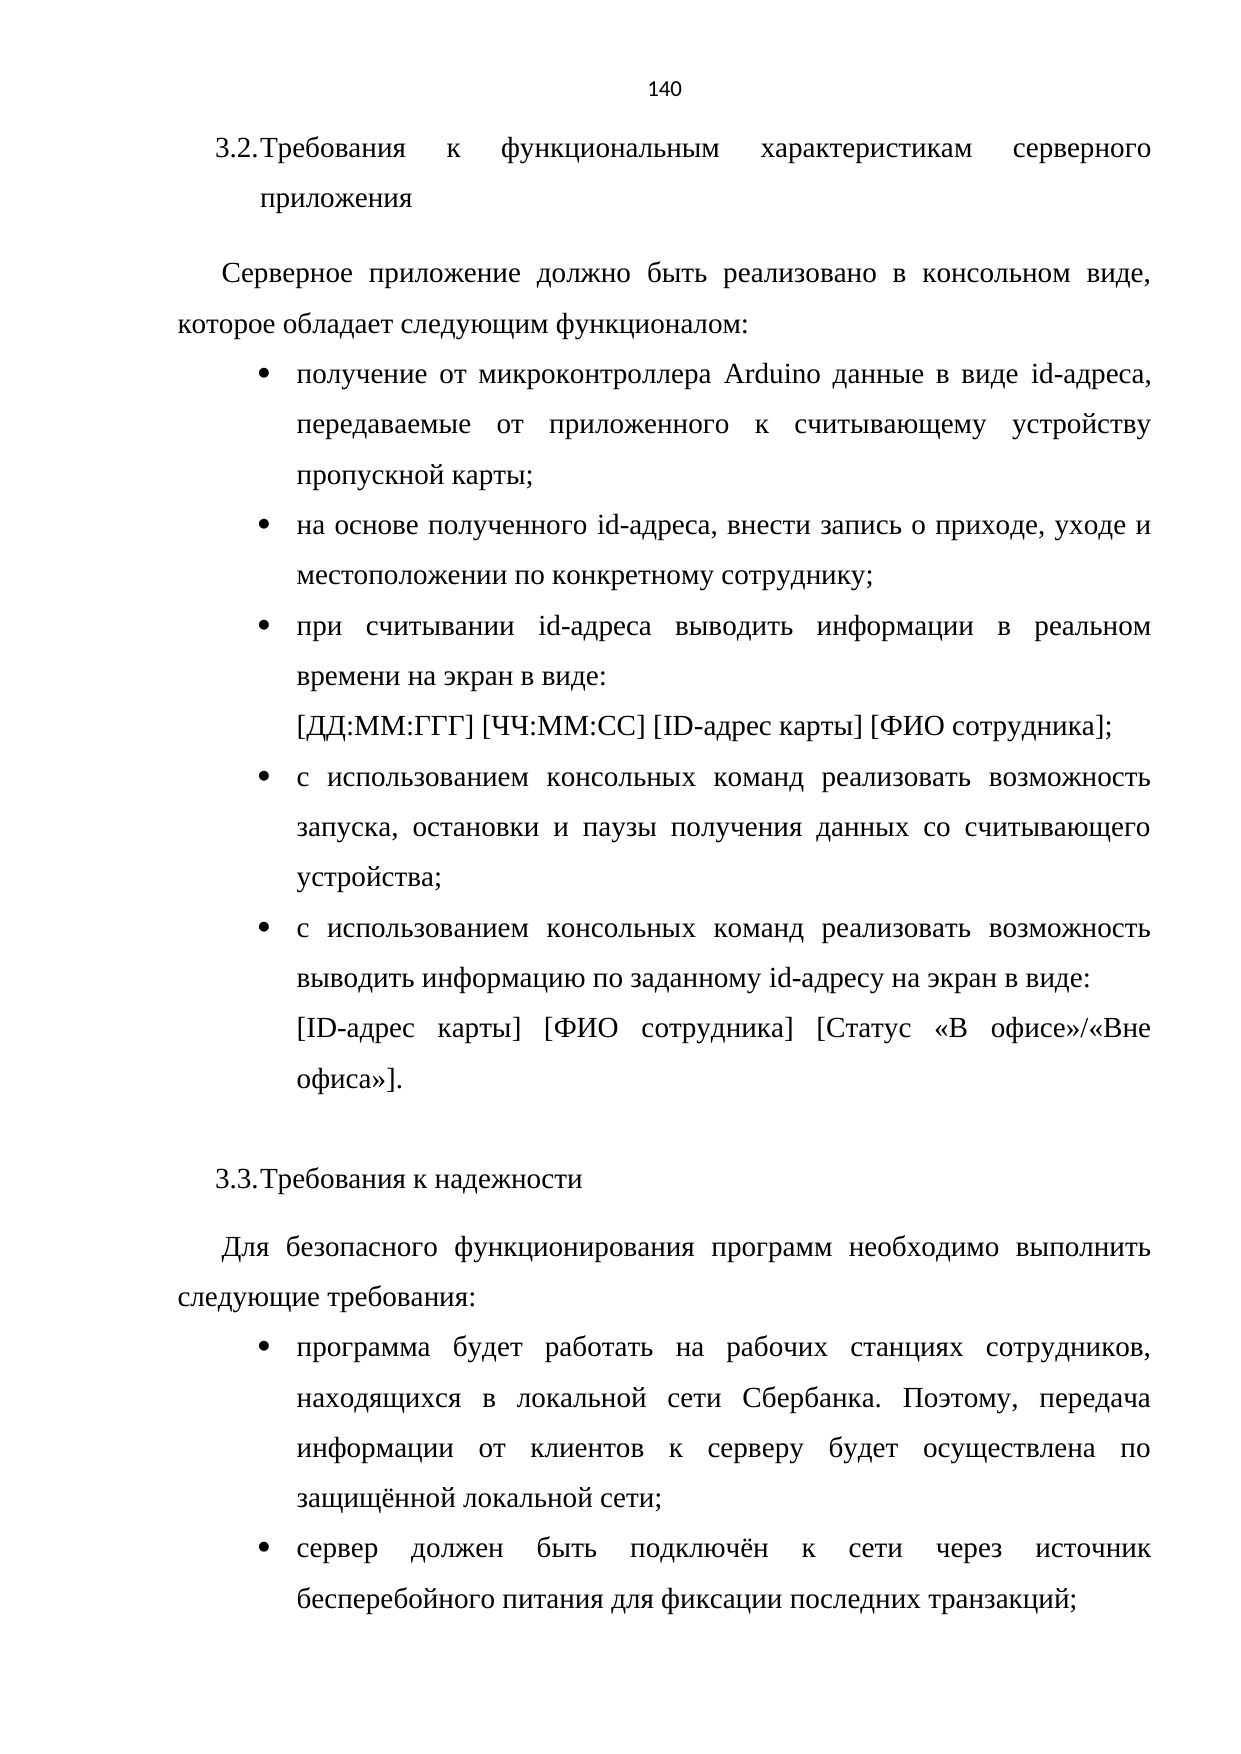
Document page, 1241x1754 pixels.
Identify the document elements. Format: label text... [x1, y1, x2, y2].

text Серверное приложение должно быть реализовано в консольном виде, которое обладает следующим функционалом: [177, 255, 1152, 339]
list получение от микроконтроллера Arduino данные в виде id-адреса, передаваемые от приложенного к считывающему устройству пропускной карты; [259, 356, 1152, 490]
list с использованием консольных команд реализовать возможность выводить информацию по заданному id-адресу на экран в виде: [259, 910, 1152, 994]
list Требования к надежности [215, 1162, 1152, 1195]
list на основе полученного id-адреса, внести запись о приходе, уходе и местоположении по конкретному сотруднику; [259, 507, 1152, 591]
list с использованием консольных команд реализовать возможность запуска, остановки и паузы получения данных со считывающего устройства; [259, 759, 1152, 893]
list при считывании id-адреса выводить информации в реальном времени на экран в виде: [259, 608, 1152, 692]
list Требования к функциональным характеристикам серверного приложения [215, 130, 1152, 214]
text [ДД:ММ:ГГГ] [ЧЧ:ММ:СС] [ID-адрес карты] [ФИО сотрудника]; [296, 708, 1152, 742]
text Для безопасного функционирования программ необходимо выполнить следующие требования: [177, 1229, 1152, 1312]
text [ID-адрес карты] [ФИО сотрудника] [Статус «В офисе»/«Вне офиса»]. [296, 1011, 1152, 1094]
list программа будет работать на рабочих станциях сотрудников, находящихся в локальной сети Сбербанка. Поэтому, передача информации от клиентов к серверу будет осуществлена по защищённой локальной сети; [259, 1329, 1152, 1514]
list сервер должен быть подключён к сети через источник бесперебойного питания для фиксации последних транзакций; [259, 1531, 1152, 1614]
